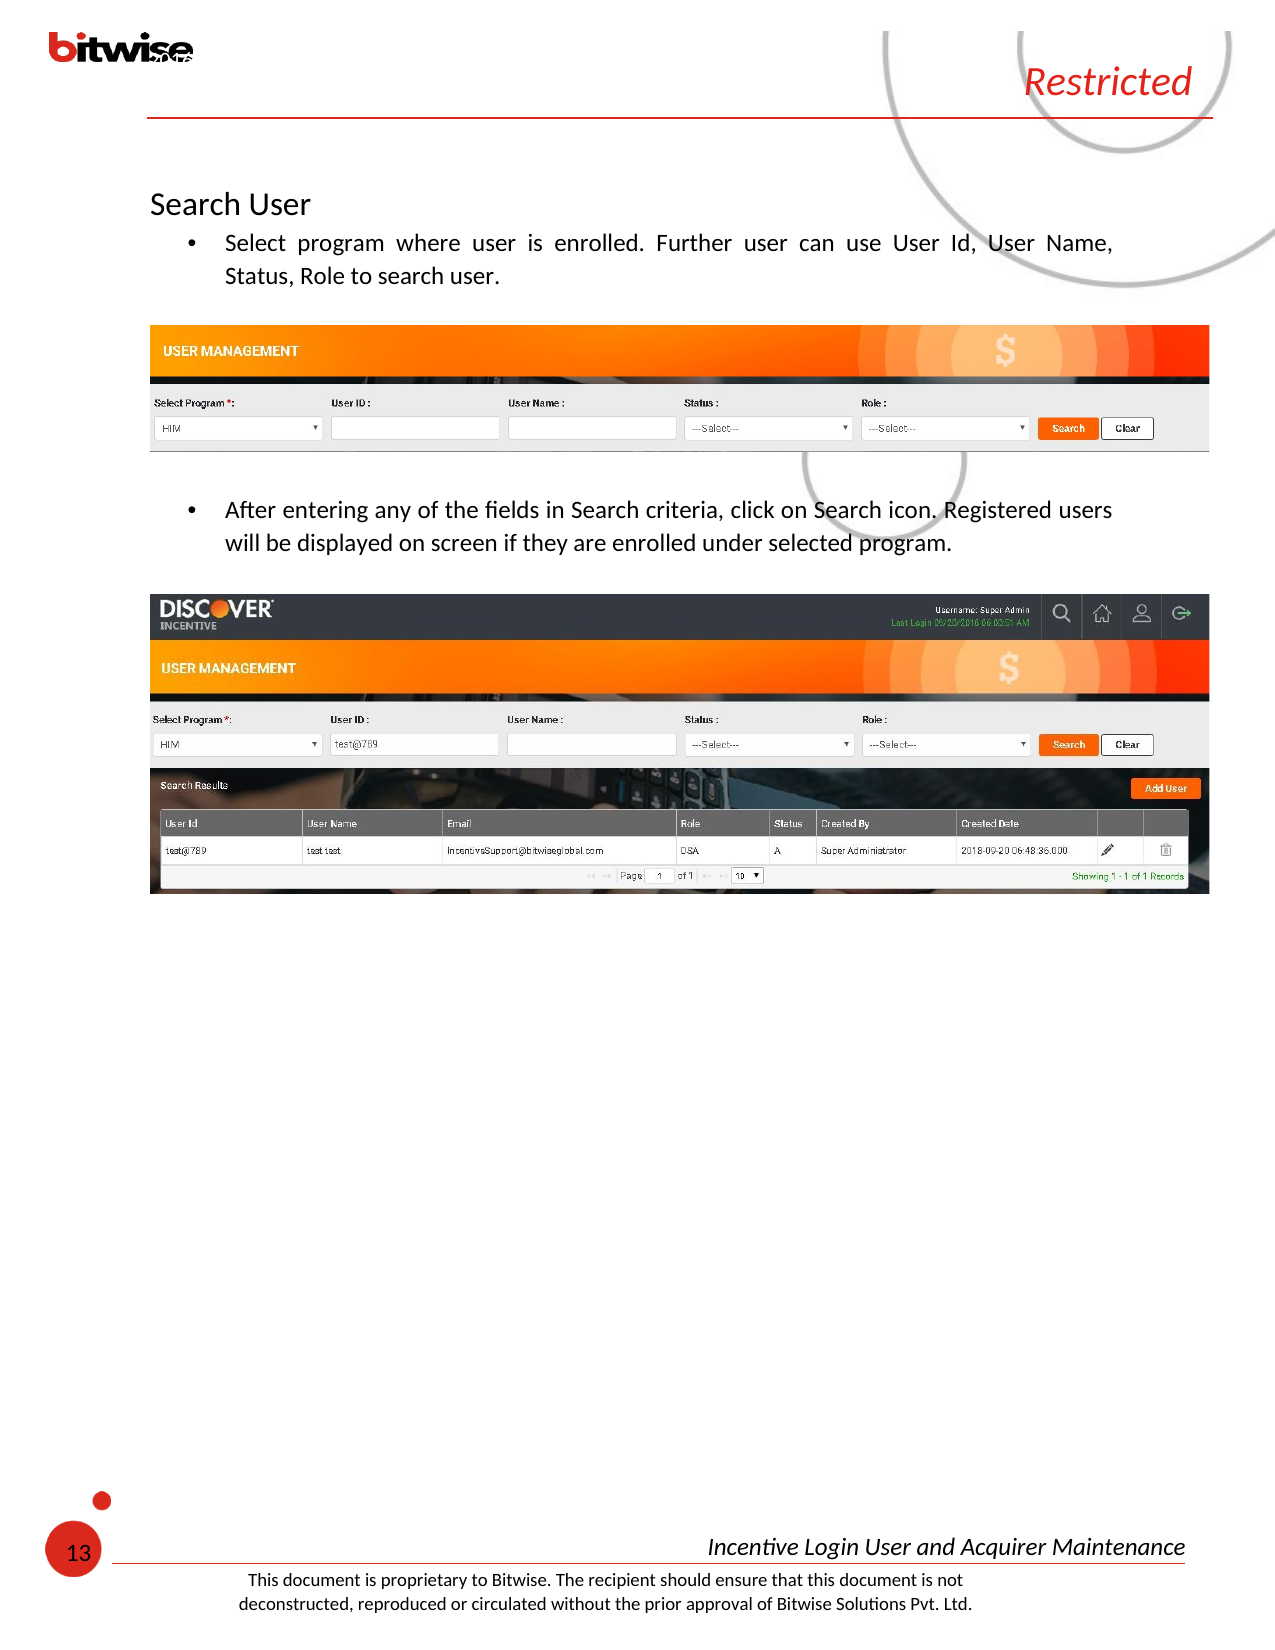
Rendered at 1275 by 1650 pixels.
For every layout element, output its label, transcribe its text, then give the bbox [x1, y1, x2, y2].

picture [150, 31, 1275, 894]
picture [161, 54, 168, 62]
subtitle Search User [150, 183, 1125, 224]
list After entering any of the fields in Search criteria, click on Search icon. Registered users will be displayed on screen if they are enrolled under selected program. [187, 494, 1114, 558]
picture [45, 1491, 111, 1577]
picture [49, 32, 193, 62]
list Select program where user is enrolled. Further user can use User Id, User Name, Status, Role to search user. [187, 227, 1114, 291]
